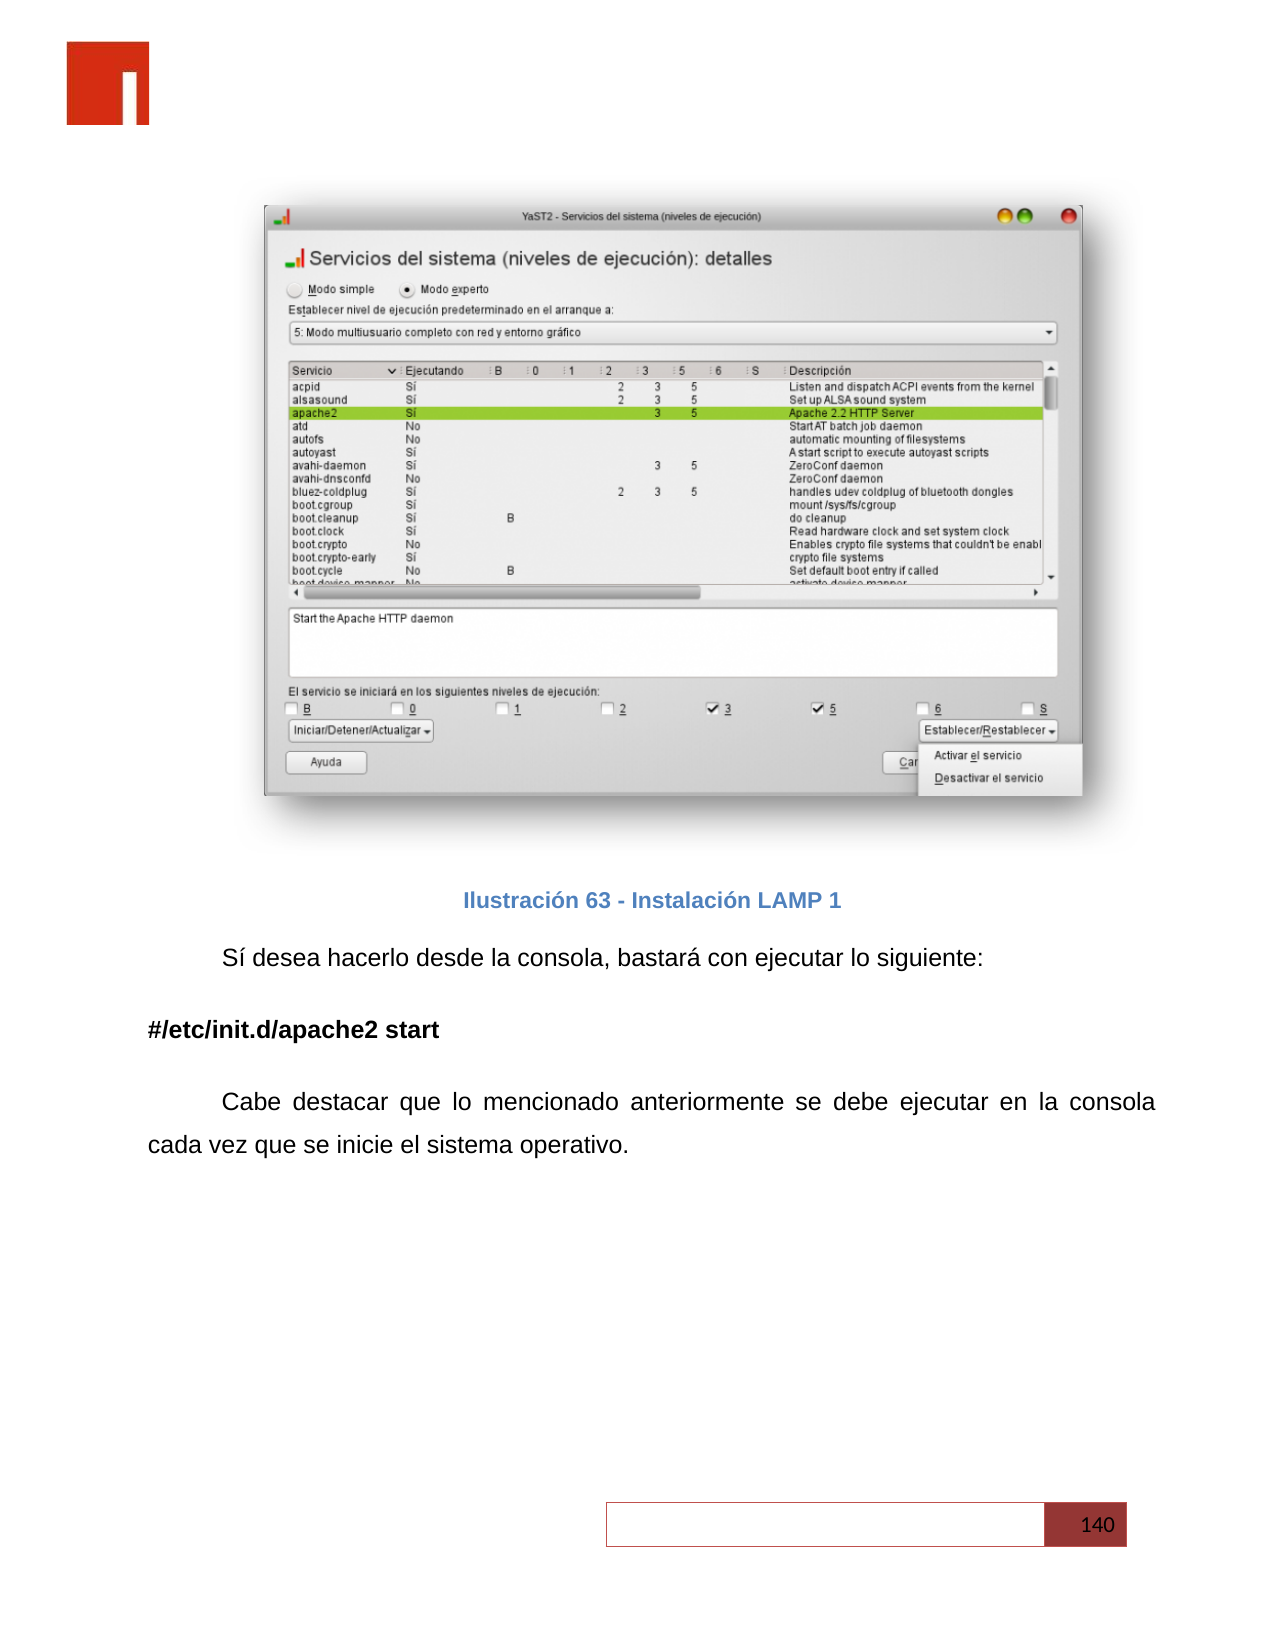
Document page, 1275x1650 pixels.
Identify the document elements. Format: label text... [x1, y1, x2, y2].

picture [66, 41, 150, 125]
text Ilustración 63 - Instalación LAMP 1 [148, 887, 1157, 913]
text Sí desea hacerlo desde la consola, bastará con ejecutar lo siguiente: [148, 943, 1157, 971]
text Cabe destacar que lo mencionado anteriormente se debe ejecutar en la consola cada vez que se inicie el sistema operativo. [148, 1087, 1157, 1159]
text #/etc/init.d/apache2 start [148, 1015, 1157, 1044]
picture [264, 205, 1083, 796]
